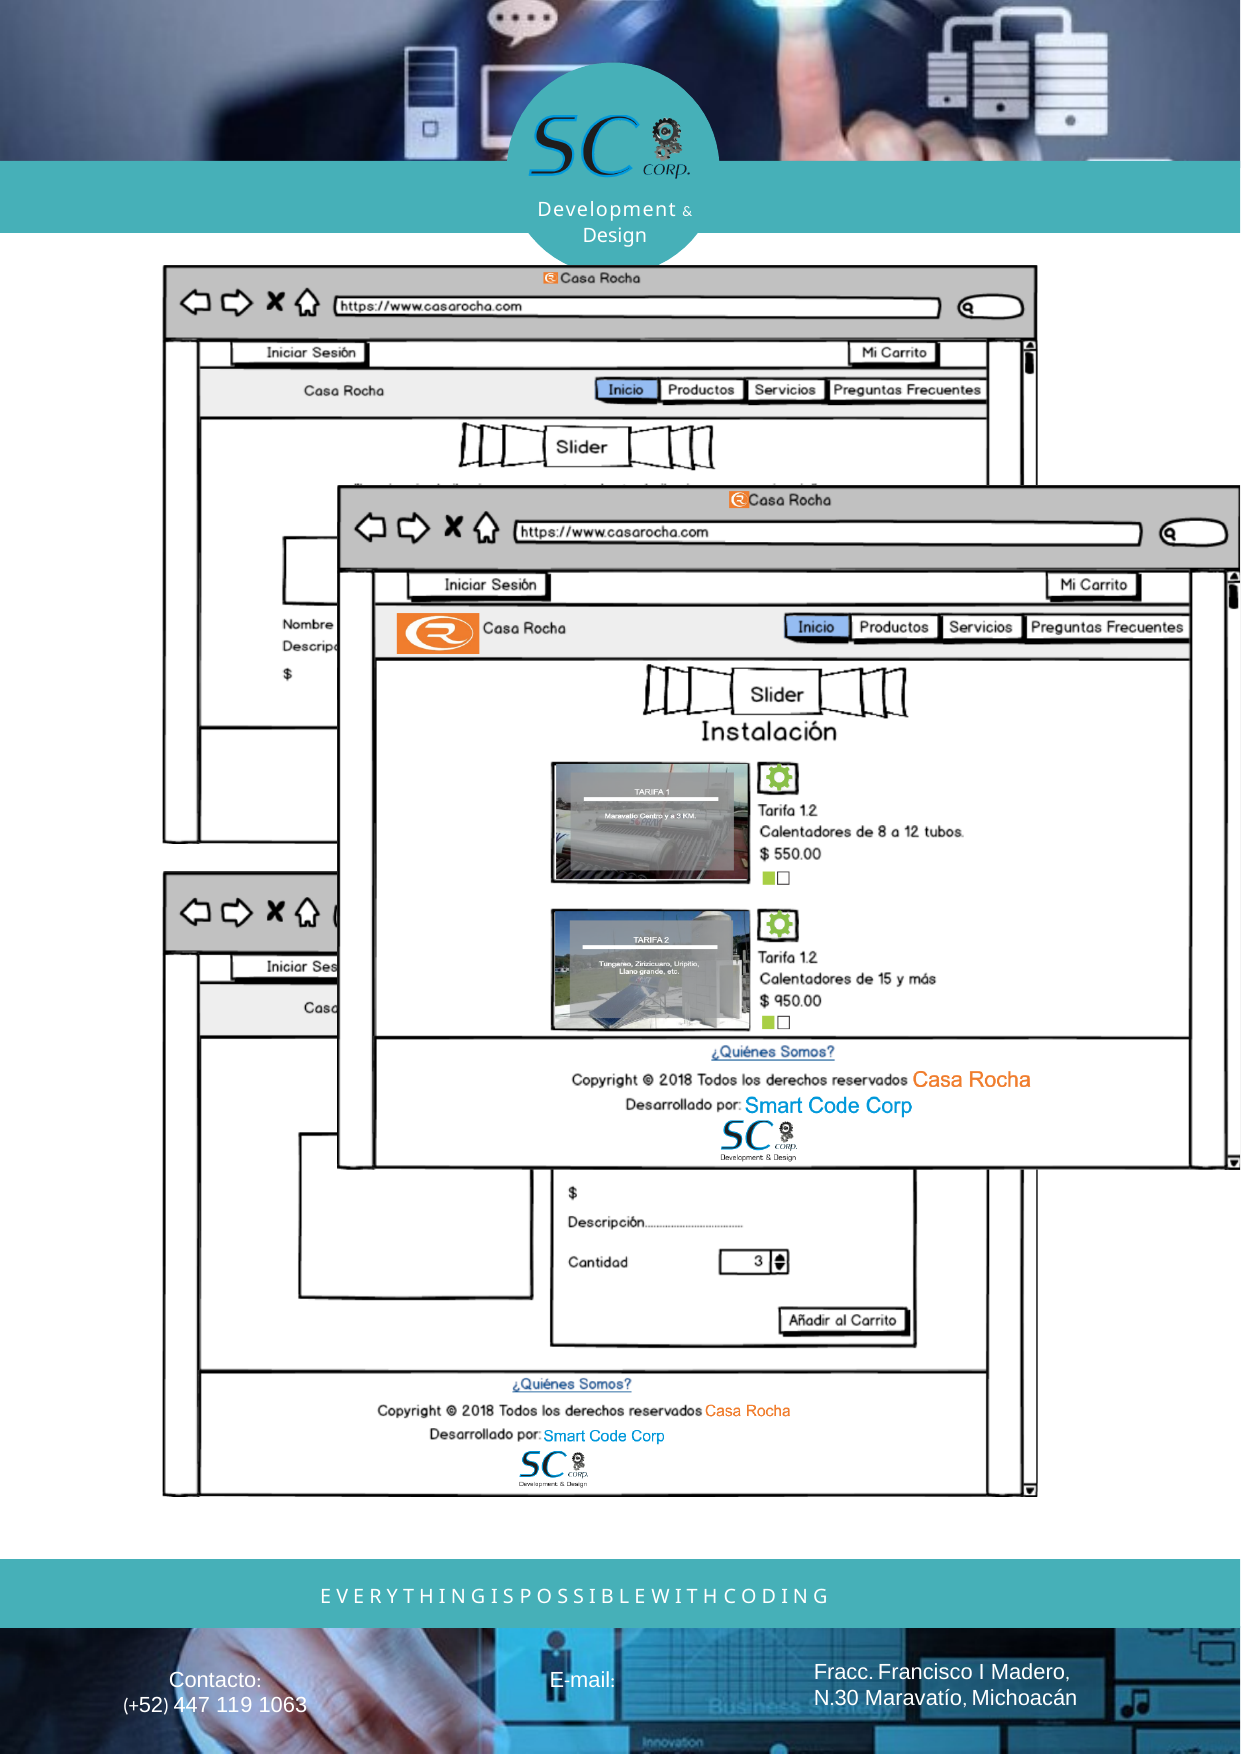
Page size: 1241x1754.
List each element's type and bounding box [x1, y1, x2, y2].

picture [0, 0, 1241, 160]
picture [528, 115, 690, 180]
picture [528, 115, 562, 171]
picture [537, 120, 571, 169]
picture [162, 265, 1241, 1497]
picture [0, 1628, 1241, 1754]
picture [584, 120, 606, 172]
